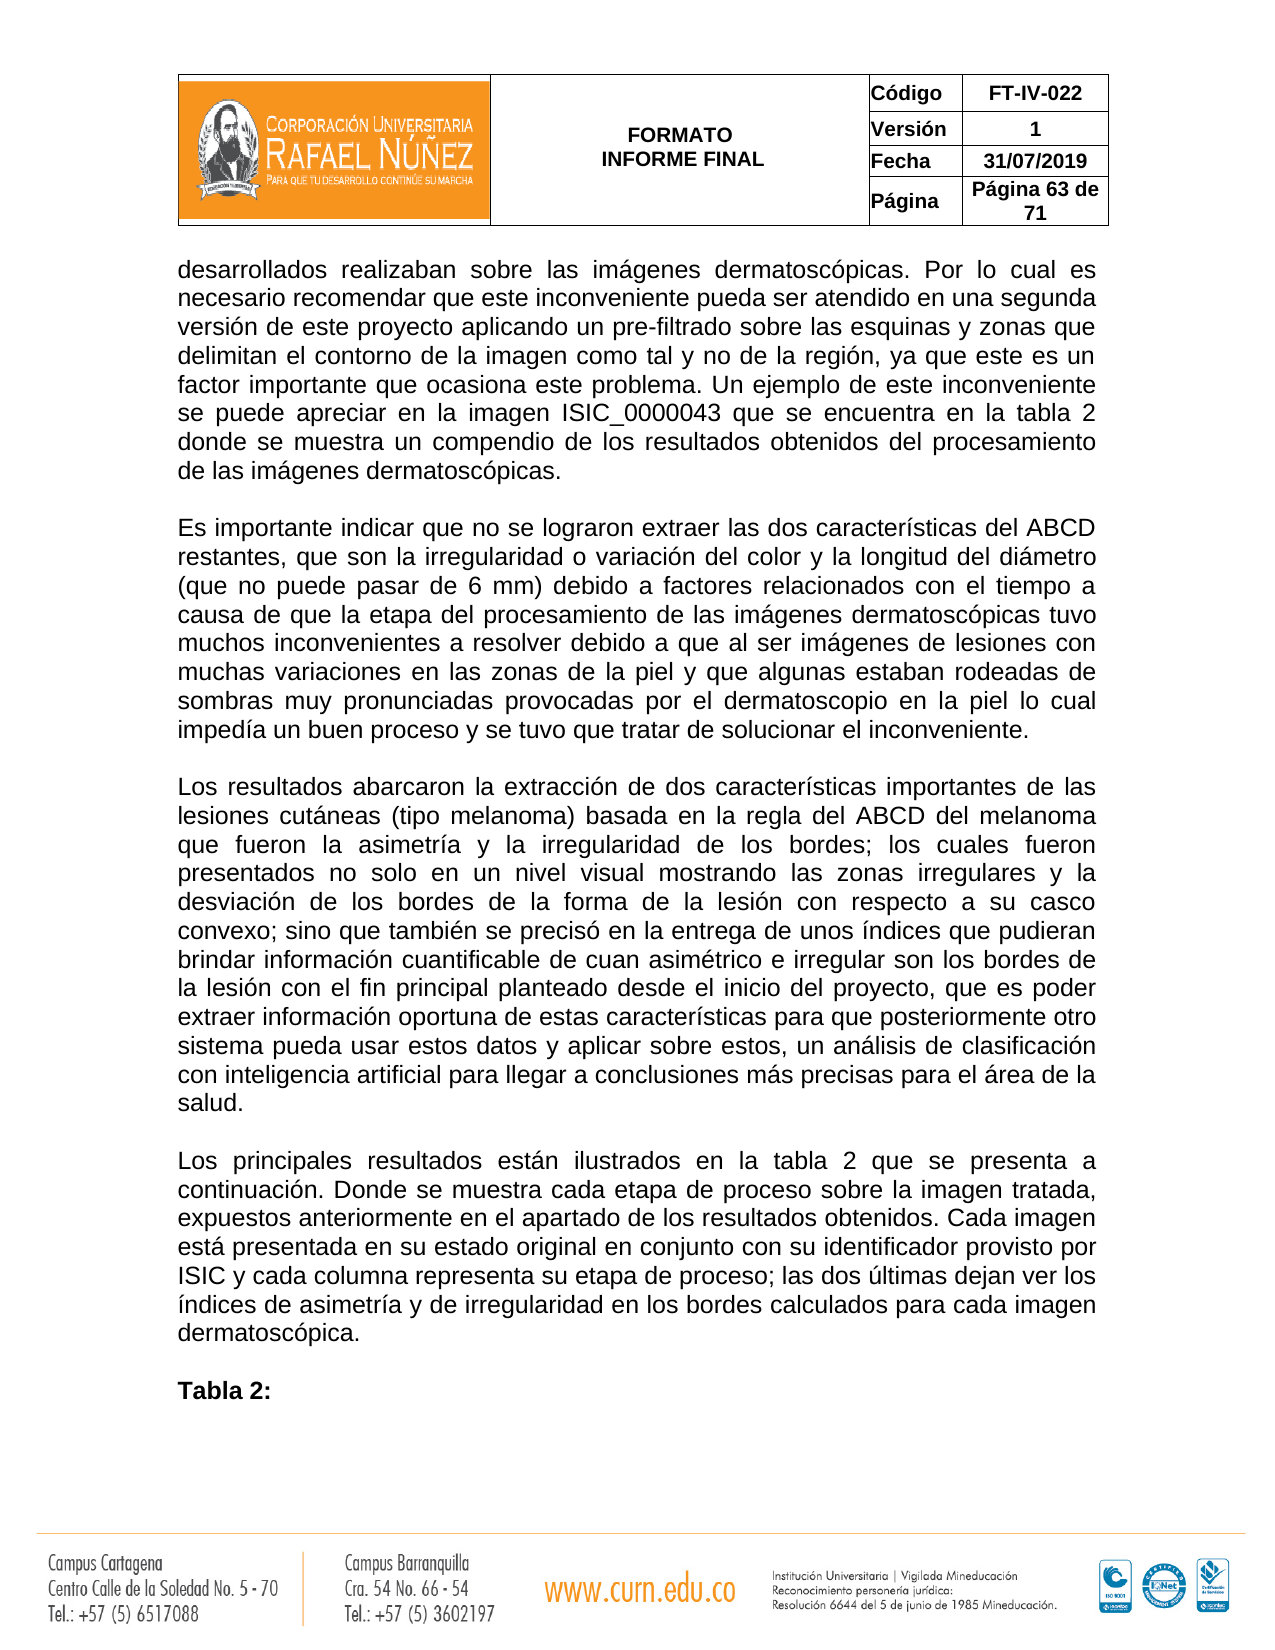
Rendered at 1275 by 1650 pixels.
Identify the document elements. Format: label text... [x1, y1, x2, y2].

picture [0, 1514, 1275, 1644]
list Los principales resultados están ilustrados en la tabla 2 que se presenta a continuación. Donde se muestra cada etapa de proceso sobre la imagen tratada, expuestos anteriormente en el apartado de los resultados obtenidos. Cada imagen está presentada en su estado original en conjunto con su identificador provisto por ISIC y cada columna representa su etapa de proceso; las dos últimas dejan ver los índices de asimetría y de irregularidad en los bordes calculados para cada imagen dermatoscópica. [177, 1146, 1098, 1347]
list Es importante indicar que no se lograron extraer las dos características del ABCD restantes, que son la irregularidad o variación del color y la longitud del diámetro (que no puede pasar de 6 mm) debido a factores relacionados con el tiempo a causa de que la etapa del procesamiento de las imágenes dermatoscópicas tuvo muchos inconvenientes a resolver debido a que al ser imágenes de lesiones con muchas variaciones en las zonas de la piel y que algunas estaban rodeadas de sombras muy pronunciadas provocadas por el dermatoscopio en la piel lo cual impedía un buen proceso y se tuvo que tratar de solucionar el inconveniente. [177, 513, 1098, 743]
list Tabla 2: [177, 1376, 1098, 1405]
picture [178, 81, 490, 219]
list Los resultados abarcaron la extracción de dos características importantes de las lesiones cutáneas (tipo melanoma) basada en la regla del ABCD del melanoma que fueron la asimetría y la irregularidad de los bordes; los cuales fueron presentados no solo en un nivel visual mostrando las zonas irregulares y la desviación de los bordes de la forma de la lesión con respecto a su casco convexo; sino que también se precisó en la entrega de unos índices que pudieran brindar información cuantificable de cuan asimétrico e irregular son los bordes de la lesión con el fin principal planteado desde el inicio del proyecto, que es poder extraer información oportuna de estas características para que posteriormente otro sistema pueda usar estos datos y aplicar sobre estos, un análisis de clasificación con inteligencia artificial para llegar a conclusiones más precisas para el área de la salud. [177, 772, 1098, 1117]
